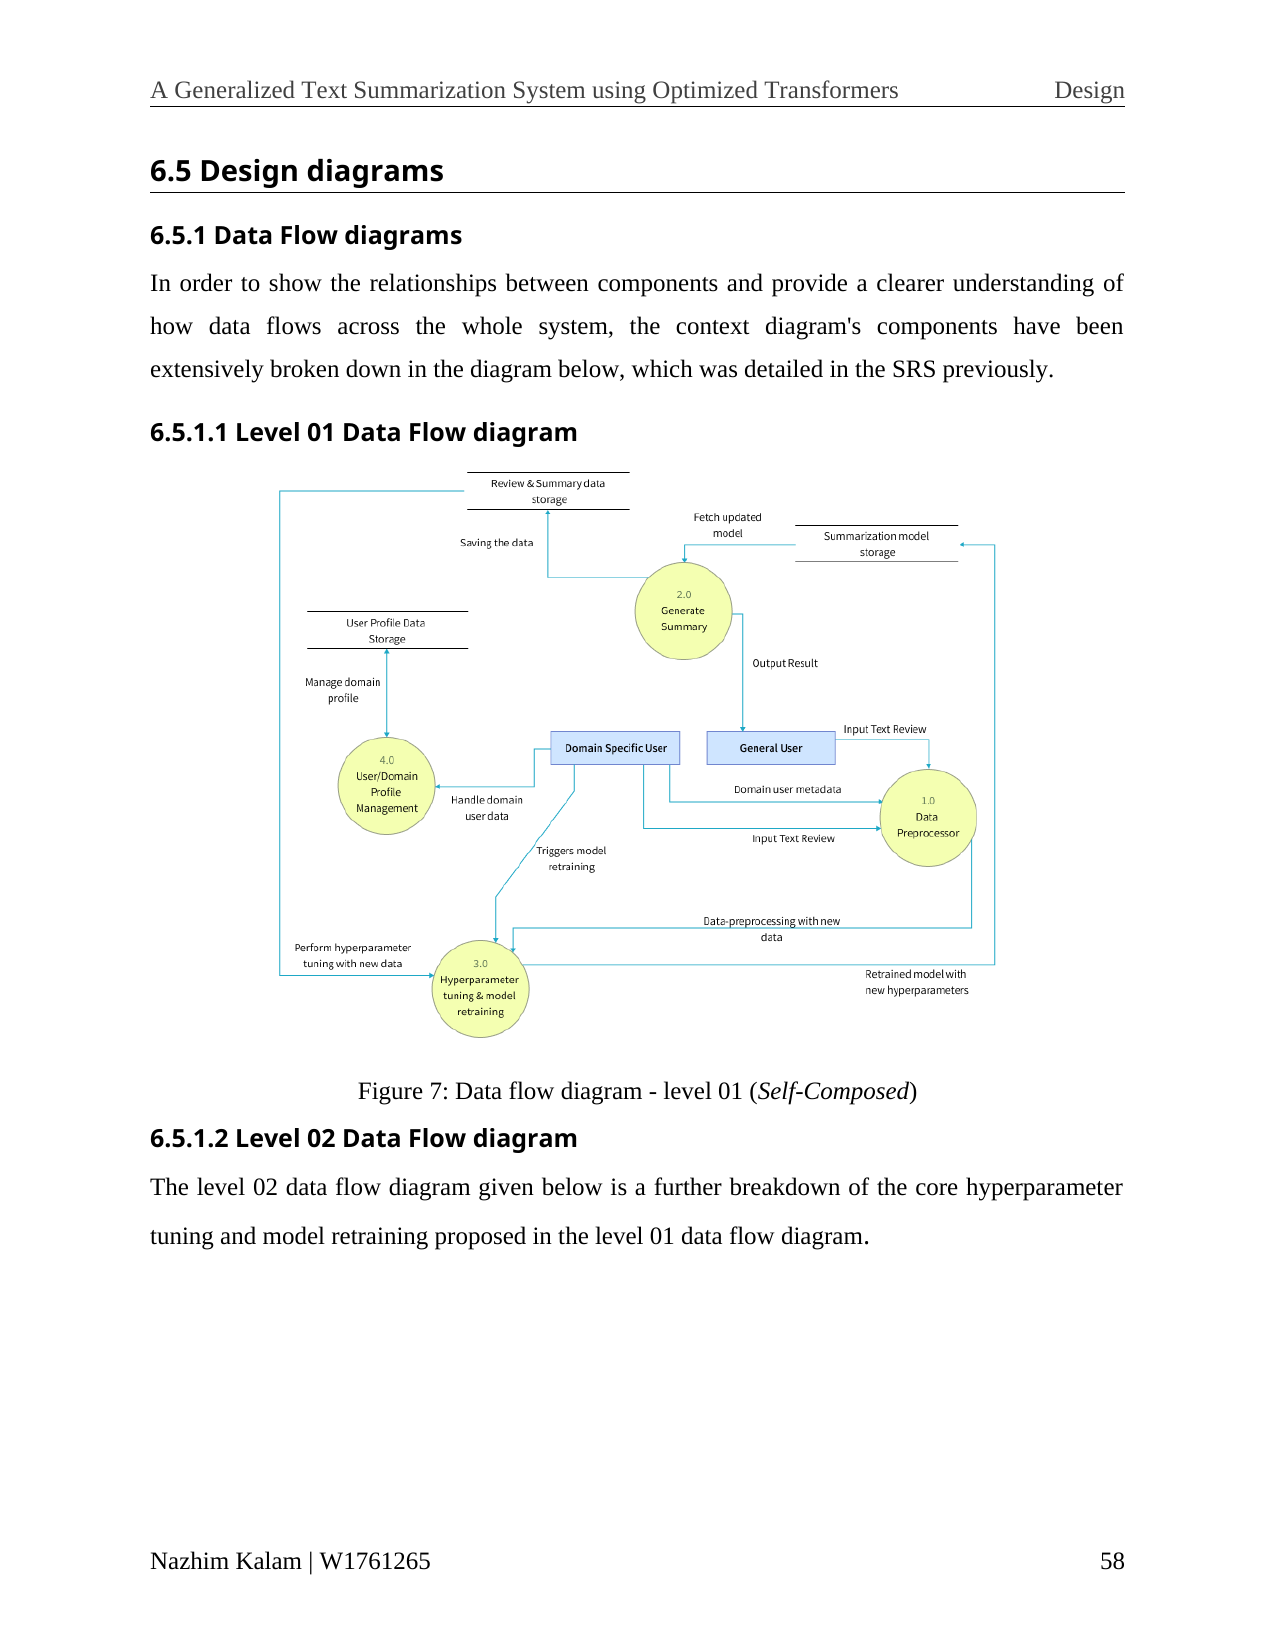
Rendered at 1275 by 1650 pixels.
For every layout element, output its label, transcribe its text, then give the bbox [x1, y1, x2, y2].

subtitle 6.5 Design diagrams [150, 150, 1125, 192]
picture [267, 465, 1008, 1046]
text The level 02 data flow diagram given below is a further breakdown of the core hyperparameter tuning and model retraining proposed in the level 01 data flow diagram. [150, 1172, 1125, 1252]
text Figure 7: Data flow diagram - level 01 (Self-Composed) [150, 1076, 1125, 1104]
subtitle 6.5.1.1 Level 01 Data Flow diagram [150, 414, 1125, 448]
list In order to show the relationships between components and provide a clearer understanding of how data flows across the whole system, the context diagram's components have been extensively broken down in the diagram below, which was detailed in the SRS previously. [150, 268, 1125, 383]
subtitle 6.5.1.2 Level 02 Data Flow diagram [150, 1121, 1125, 1155]
subtitle 6.5.1 Data Flow diagrams [150, 217, 1125, 251]
